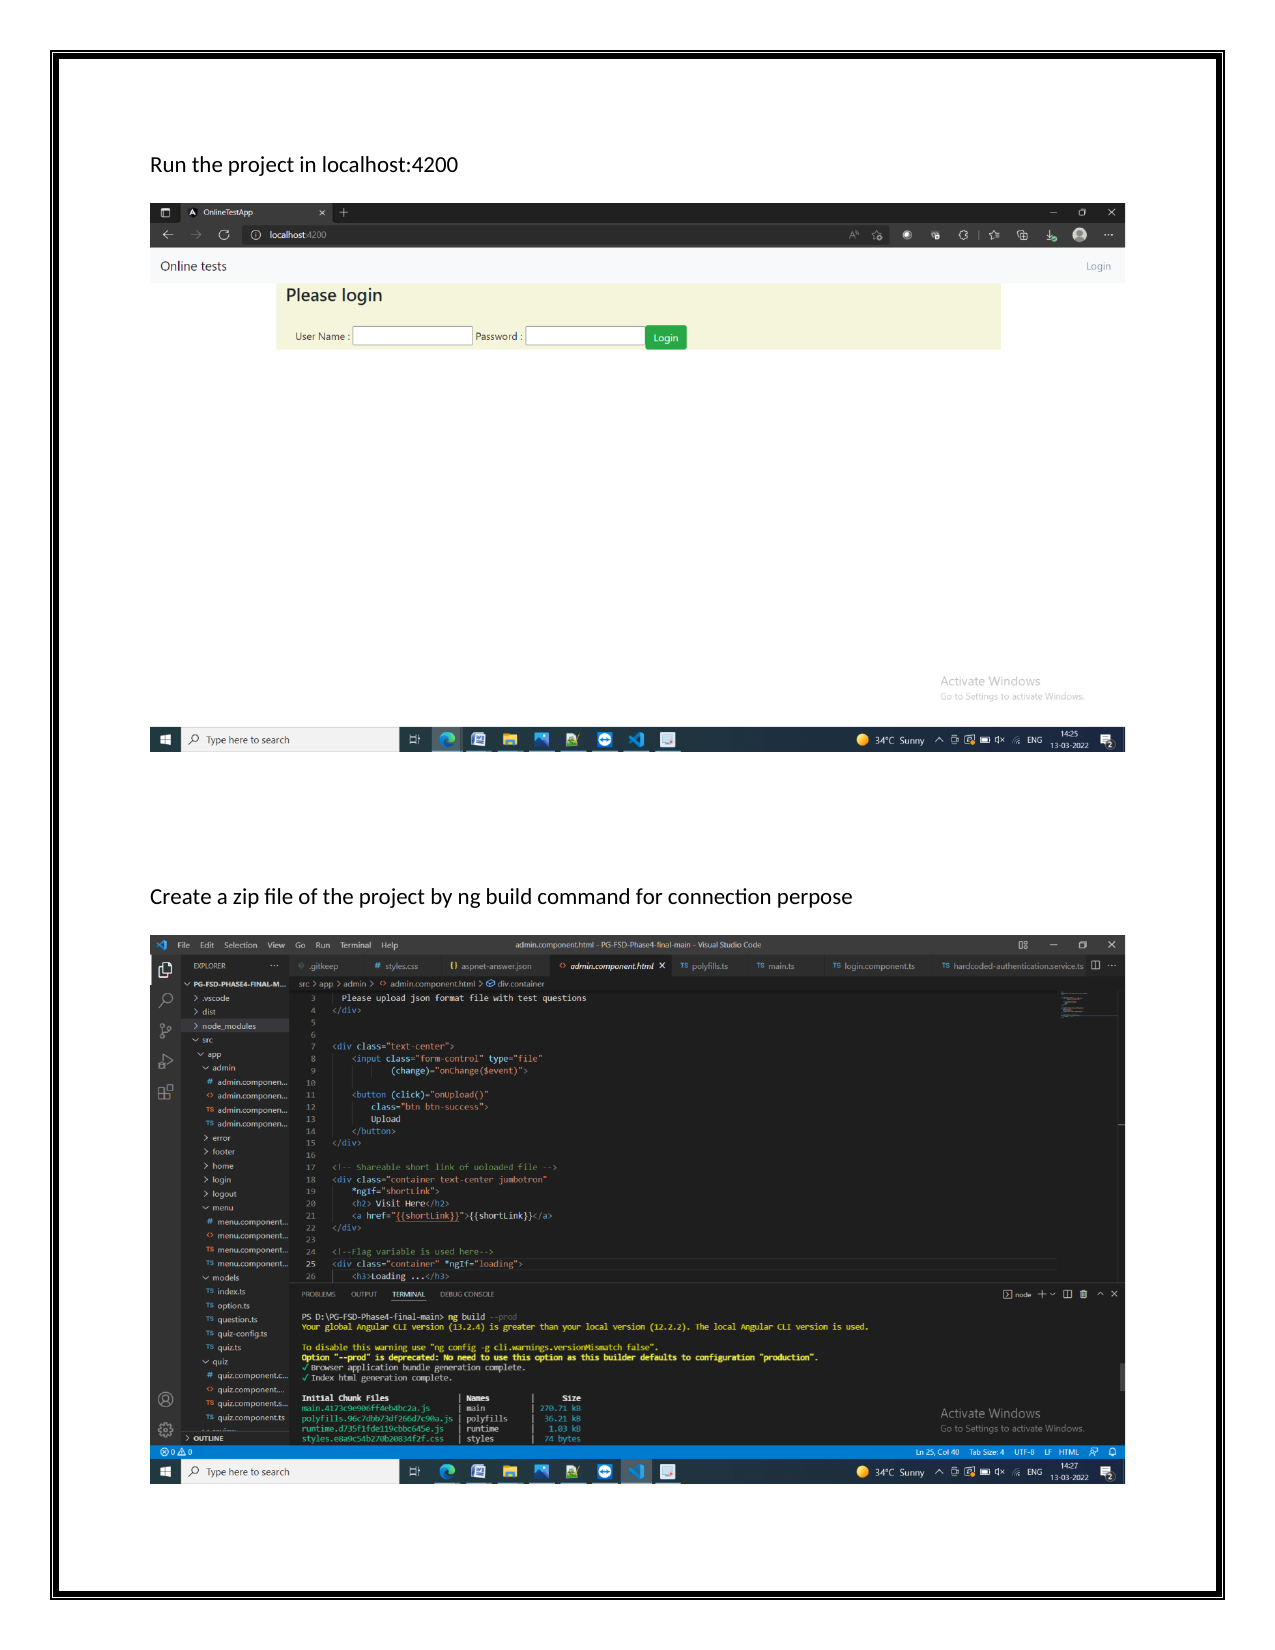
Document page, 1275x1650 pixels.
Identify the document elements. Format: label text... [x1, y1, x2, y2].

picture [150, 203, 1125, 752]
text Run the project in localhost:4200 [150, 150, 1125, 178]
text Create a zip file of the project by ng build command for connection perpose [150, 882, 1125, 911]
picture [150, 935, 1125, 1484]
